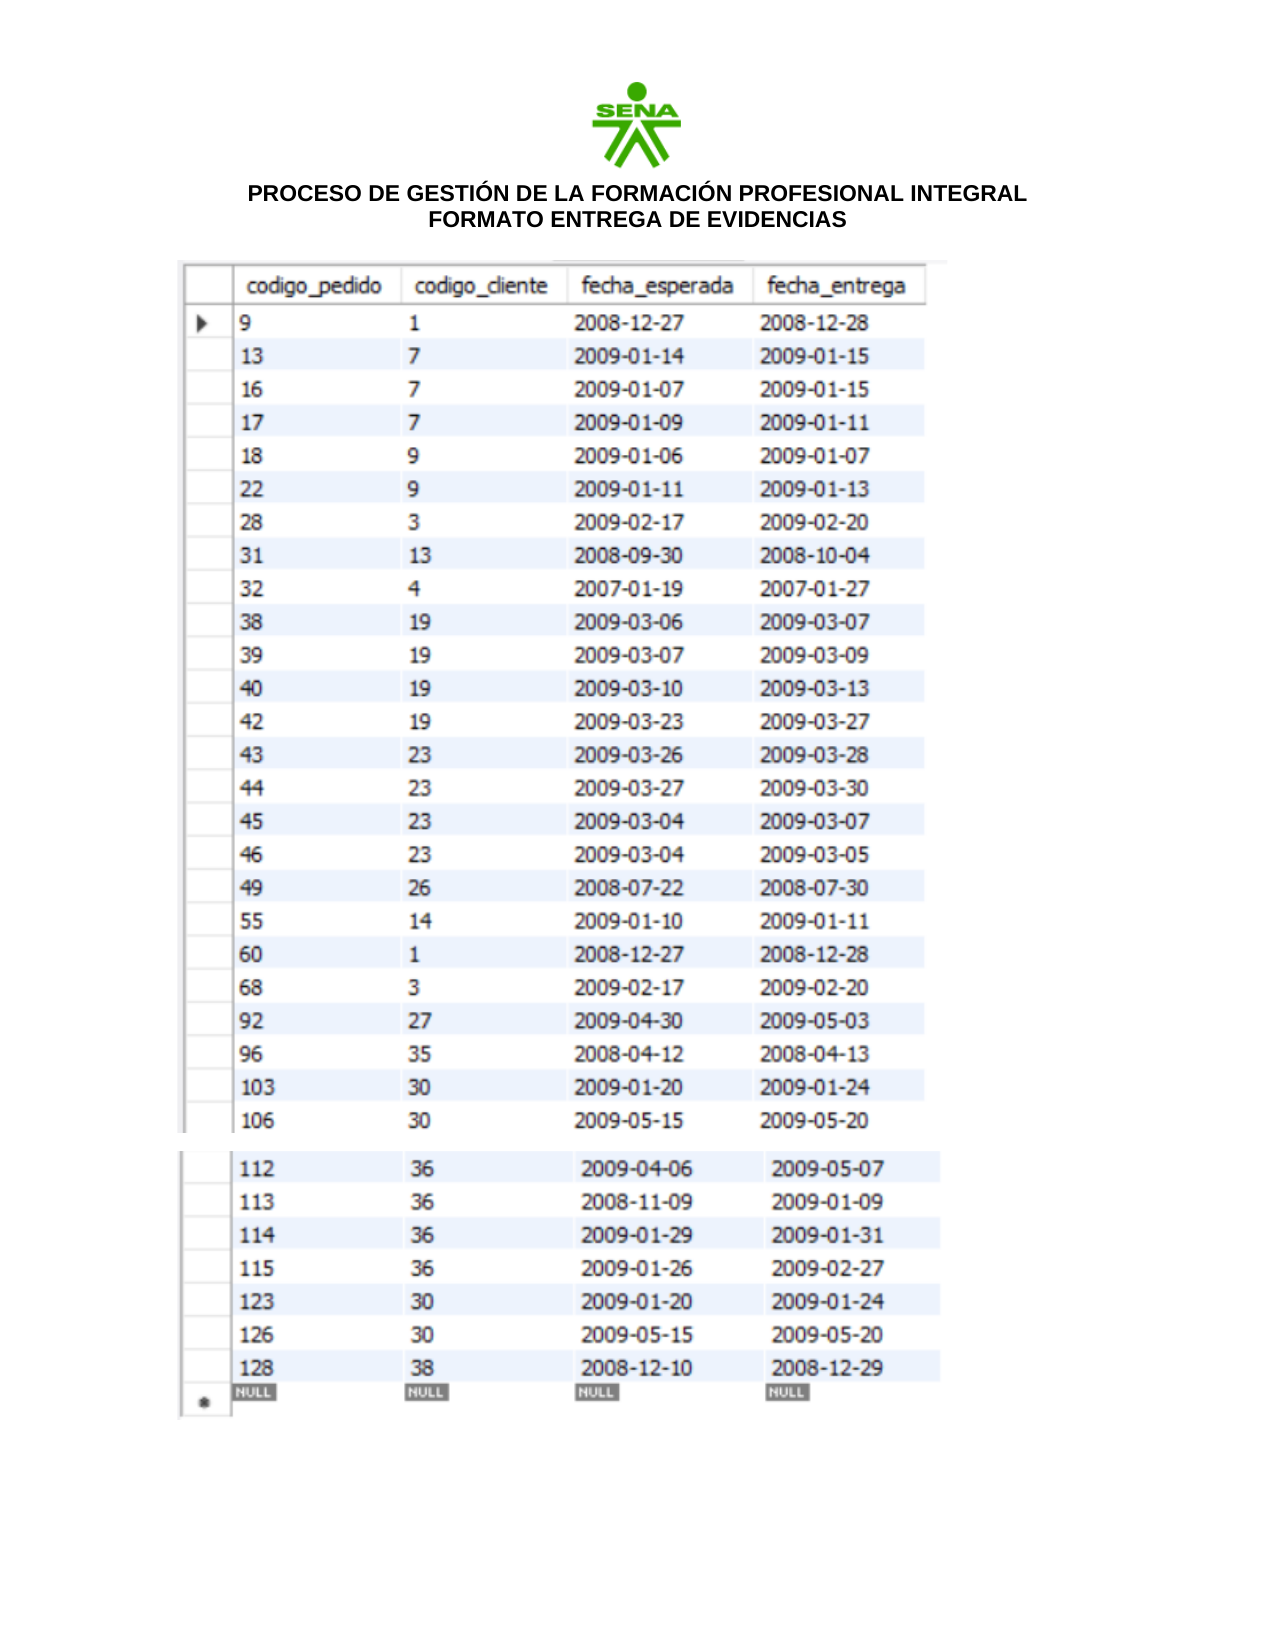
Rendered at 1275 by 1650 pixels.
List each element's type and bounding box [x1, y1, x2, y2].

picture [586, 73, 689, 180]
picture [177, 260, 948, 1133]
picture [177, 1151, 950, 1420]
